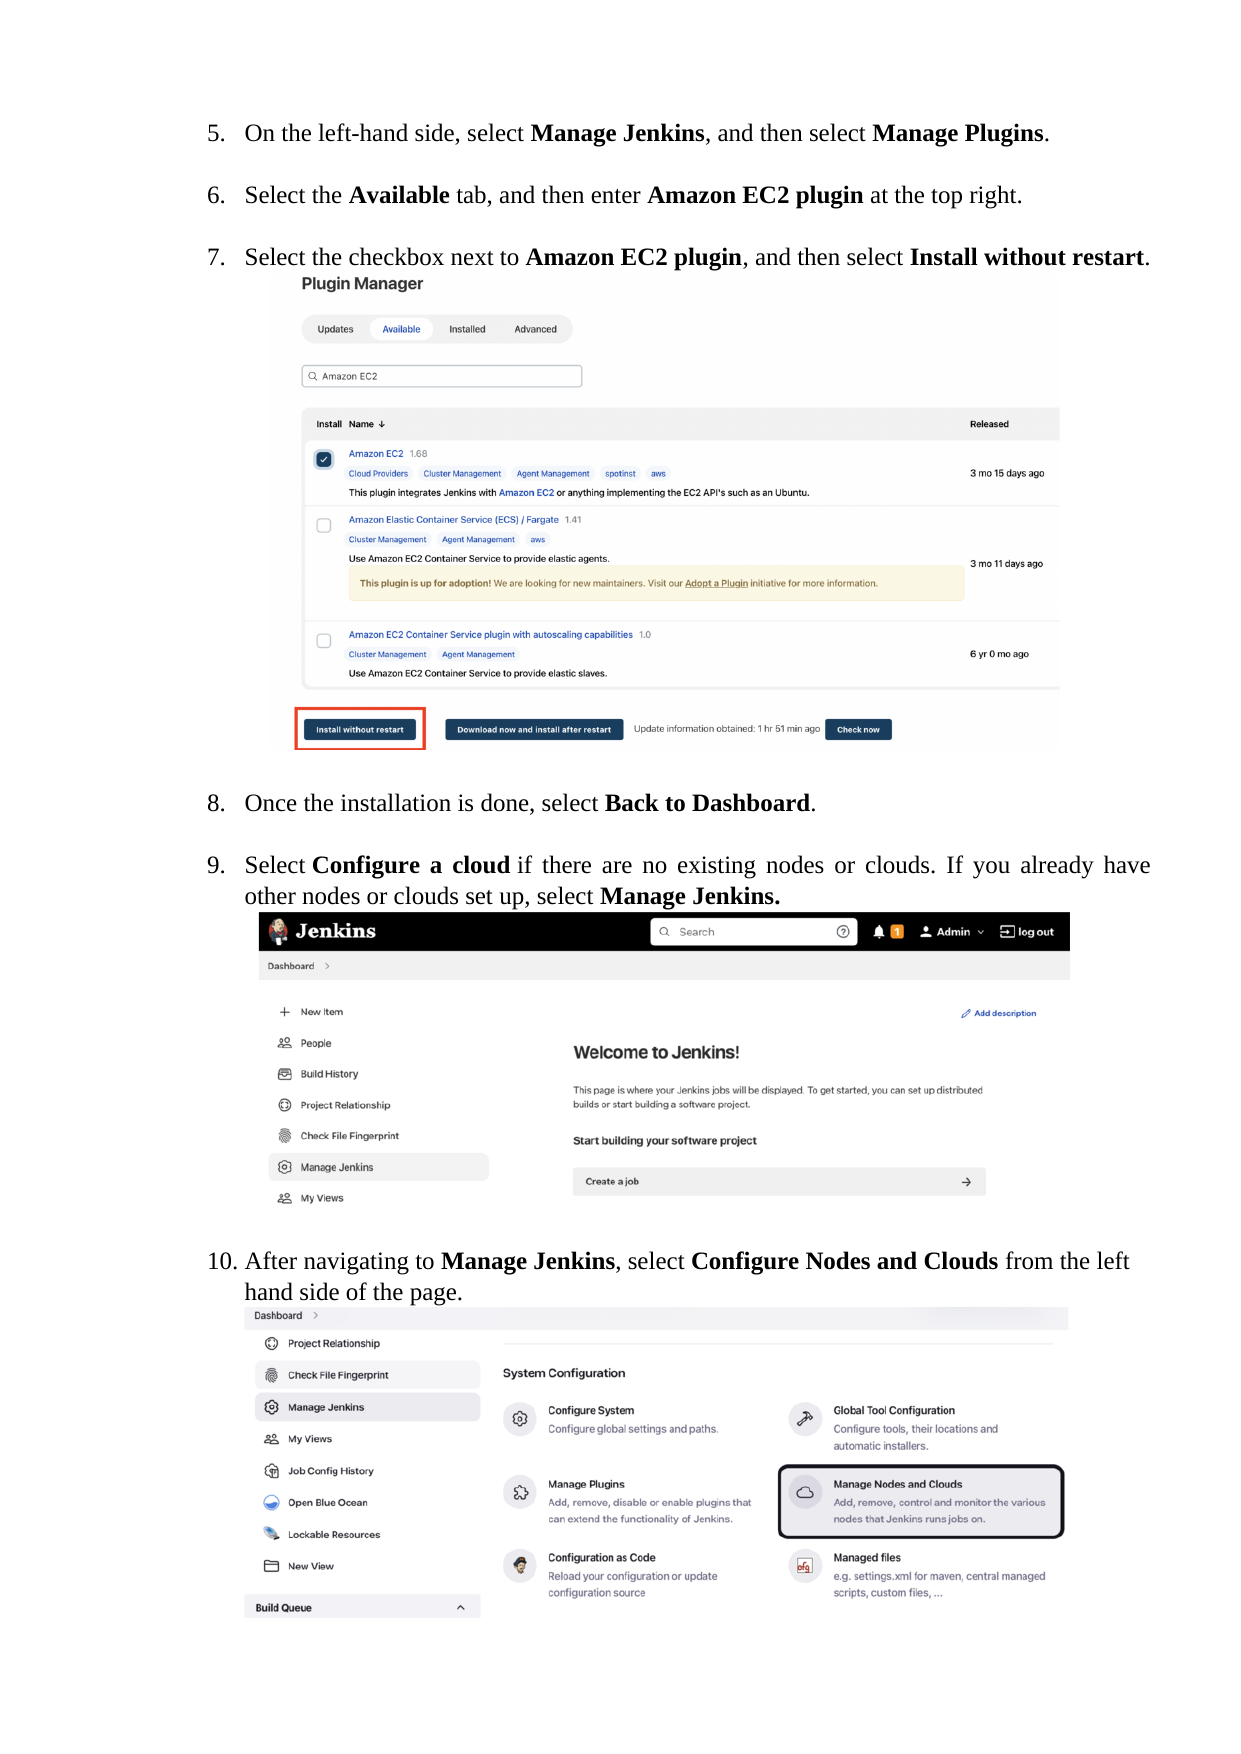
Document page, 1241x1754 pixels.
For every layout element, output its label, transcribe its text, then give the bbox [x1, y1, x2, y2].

list Once the installation is done, select Back to Dashboard. [207, 788, 1152, 817]
list On the left-hand side, select Manage Jenkins, and then select Manage Plugins. [207, 118, 1152, 147]
picture [258, 912, 1070, 1208]
list Select the Available tab, and then enter Amazon EC2 plugin at the top right. [207, 180, 1152, 209]
list After navigating to Manage Jenkins, select Configure Nodes and Clouds from the left hand side of the page. [207, 1246, 1152, 1306]
list Select the checkbox next to Amazon EC2 plugin, and then select Install without restart. [207, 242, 1152, 271]
list Select Configure a cloud if there are no existing nodes or clouds. If you already have other nodes or clouds set up, select Manage Jenkins. [207, 850, 1152, 910]
picture [244, 1307, 1069, 1618]
picture [269, 273, 1060, 750]
